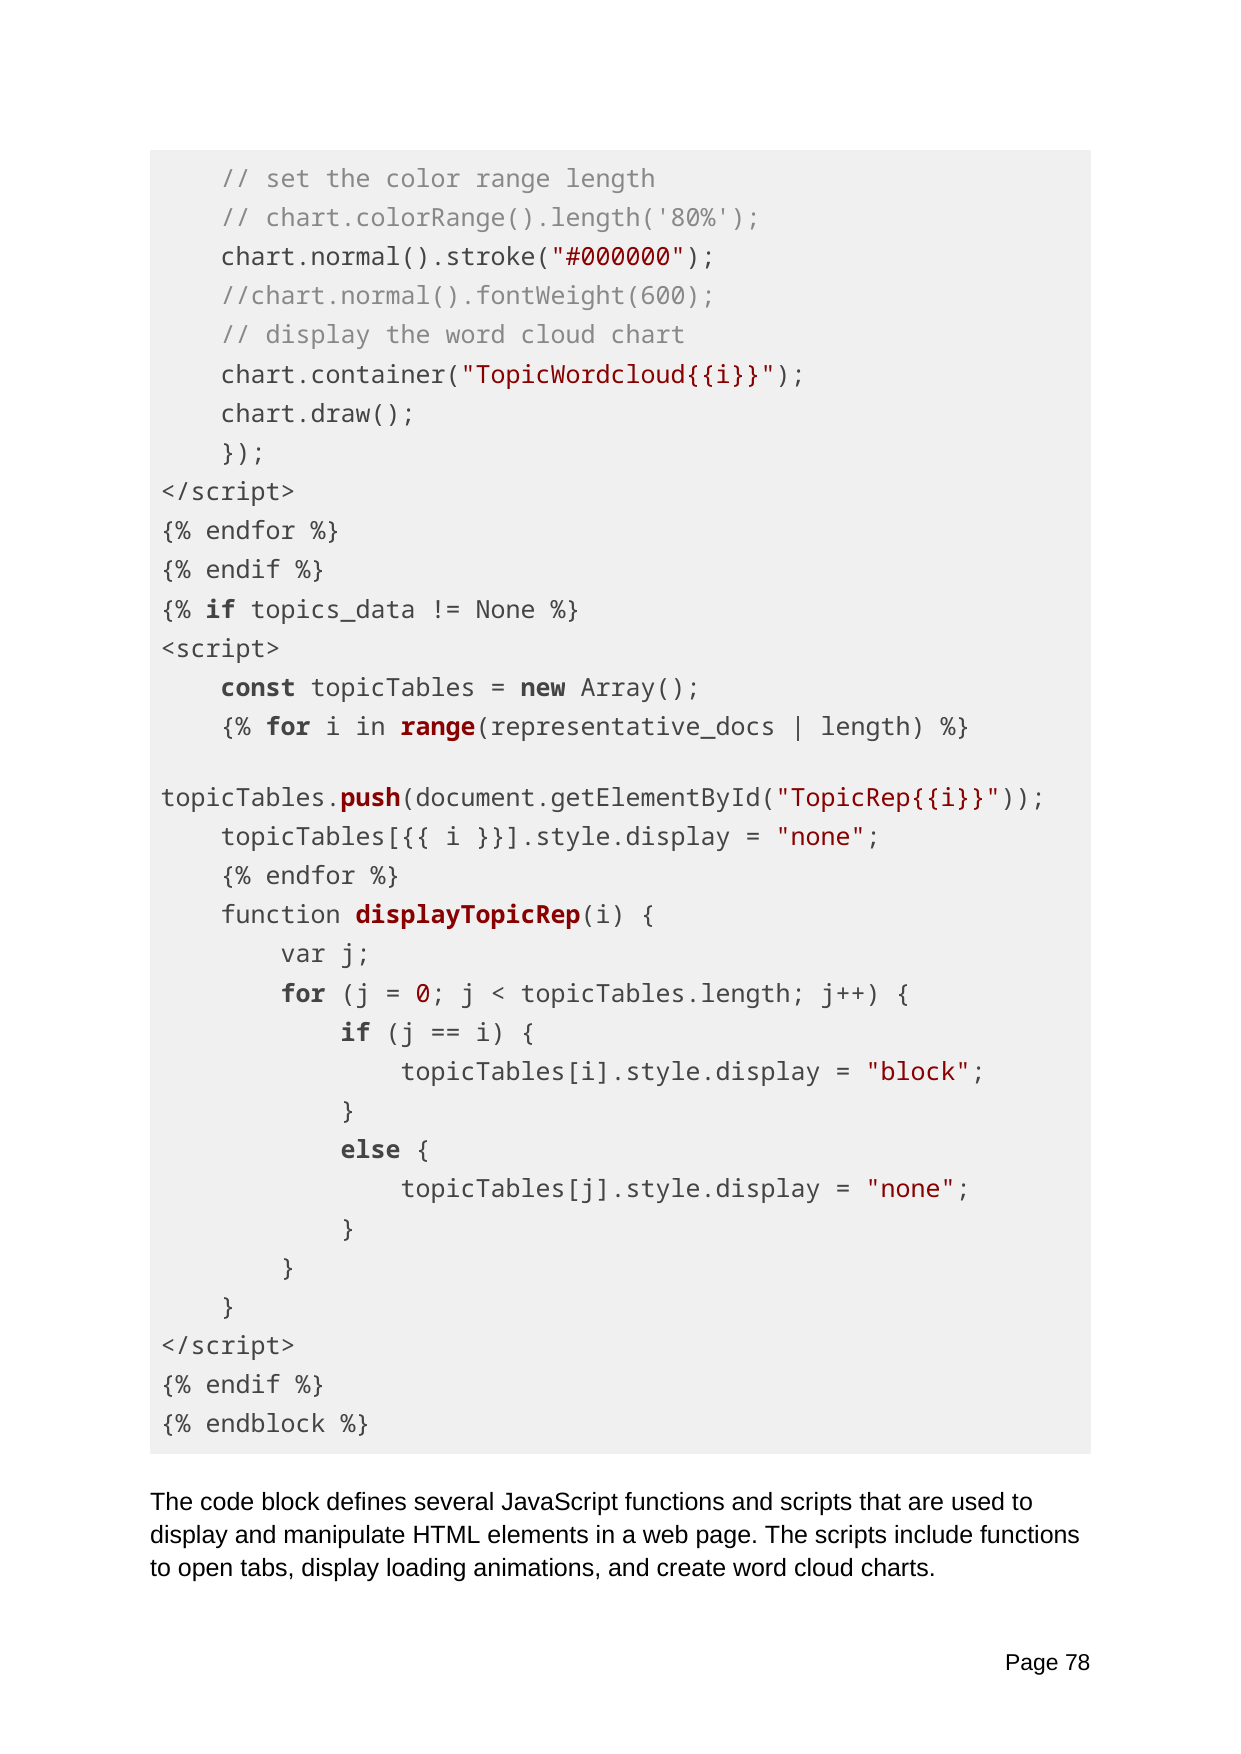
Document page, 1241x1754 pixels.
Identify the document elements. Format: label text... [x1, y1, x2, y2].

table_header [150, 150, 1091, 1454]
text The code block defines several JavaScript functions and scripts that are used to display and manipulate HTML elements in a web page. The scripts include functions to open tabs, display loading animations, and create word cloud charts. [150, 1487, 1090, 1582]
